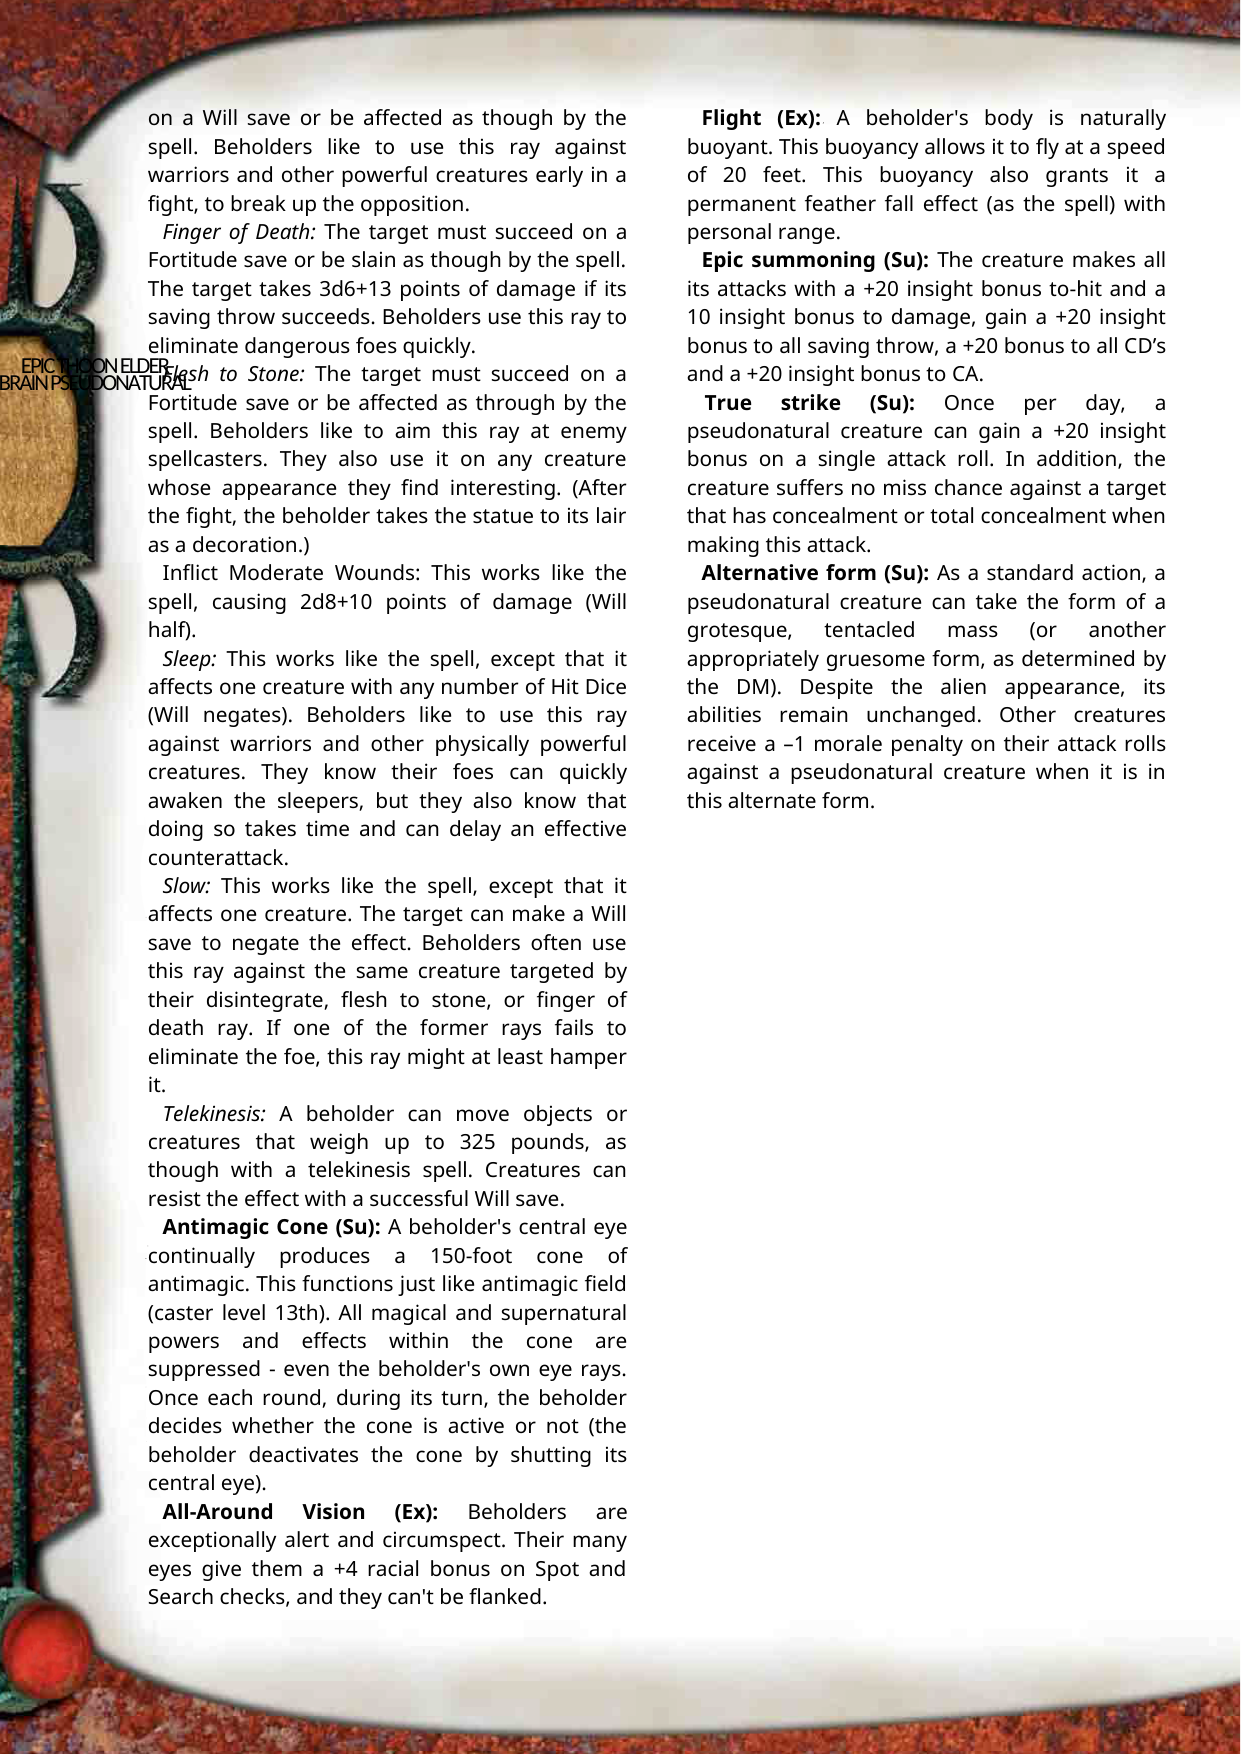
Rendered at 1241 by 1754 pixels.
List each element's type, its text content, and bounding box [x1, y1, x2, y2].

text Slow: This works like the spell, except that it affects one creature. The target can make a Will save to negate the effect. Beholders often use this ray against the same creature targeted by their disintegrate, flesh to stone, or finger of death ray. If one of the former rays fails to eliminate the foe, this ray might at least hamper it. [148, 871, 628, 1099]
picture [0, 0, 1241, 1754]
text Flight (Ex): A beholder's body is naturally buoyant. This buoyancy allows it to fly at a speed of 20 feet. This buoyancy also grants it a permanent feather fall effect (as the spell) with personal range. [687, 103, 1167, 246]
text Epic summoning (Su): The creature makes all its attacks with a +20 insight bonus to-hit and a 10 insight bonus to damage, gain a +20 insight bonus to all saving throw, a +20 bonus to all CD’s and a +20 insight bonus to CA. [687, 246, 1167, 388]
text Antimagic Cone (Su): A beholder's central eye continually produces a 150-foot cone of antimagic. This functions just like antimagic field (caster level 13th). All magical and supernatural powers and effects within the cone are suppressed - even the beholder's own eye rays. Once each round, during its turn, the beholder decides whether the cone is active or not (the beholder deactivates the cone by shutting its central eye). [148, 1212, 628, 1497]
text Sleep: This works like the spell, except that it affects one creature with any number of Hit Dice (Will negates). Beholders like to use this ray against warriors and other physically powerful creatures. They know their foes can quickly awaken the sleepers, but they also know that doing so takes time and can delay an effective counterattack. [148, 644, 628, 871]
text Alternative form (Su): As a standard action, a pseudonatural creature can take the form of a grotesque, tentacled mass (or another appropriately gruesome form, as determined by the DM). Despite the alien appearance, its abilities remain unchanged. Other creatures receive a –1 morale penalty on their attack rolls against a pseudonatural creature when it is in this alternate form. [687, 558, 1167, 814]
text Inflict Moderate Wounds: This works like the spell, causing 2d8+10 points of damage (Will half). [148, 558, 628, 644]
text All-Around Vision (Ex): Beholders are exceptionally alert and circumspect. Their many eyes give them a +4 racial bonus on Spot and Search checks, and they can't be flanked. [148, 1497, 628, 1611]
text Finger of Death: The target must succeed on a Fortitude save or be slain as though by the spell. The target takes 3d6+13 points of damage if its saving throw succeeds. Beholders use this ray to eliminate dangerous foes quickly. [148, 217, 628, 359]
text True strike (Su): Once per day, a pseudonatural creature can gain a +20 insight bonus on a single attack roll. In addition, the creature suffers no miss chance against a target that has concealment or total concealment when making this attack. [687, 388, 1167, 558]
text Flesh to Stone: The target must succeed on a Fortitude save or be affected as through by the spell. Beholders like to aim this ray at enemy spellcasters. They also use it on any creature whose appearance they find interesting. (After the fight, the beholder takes the statue to its lair as a decoration.) [148, 359, 628, 558]
text Telekinesis: A beholder can move objects or creatures that weigh up to 325 pounds, as though with a telekinesis spell. Creatures can resist the effect with a successful Will save. [148, 1099, 628, 1212]
